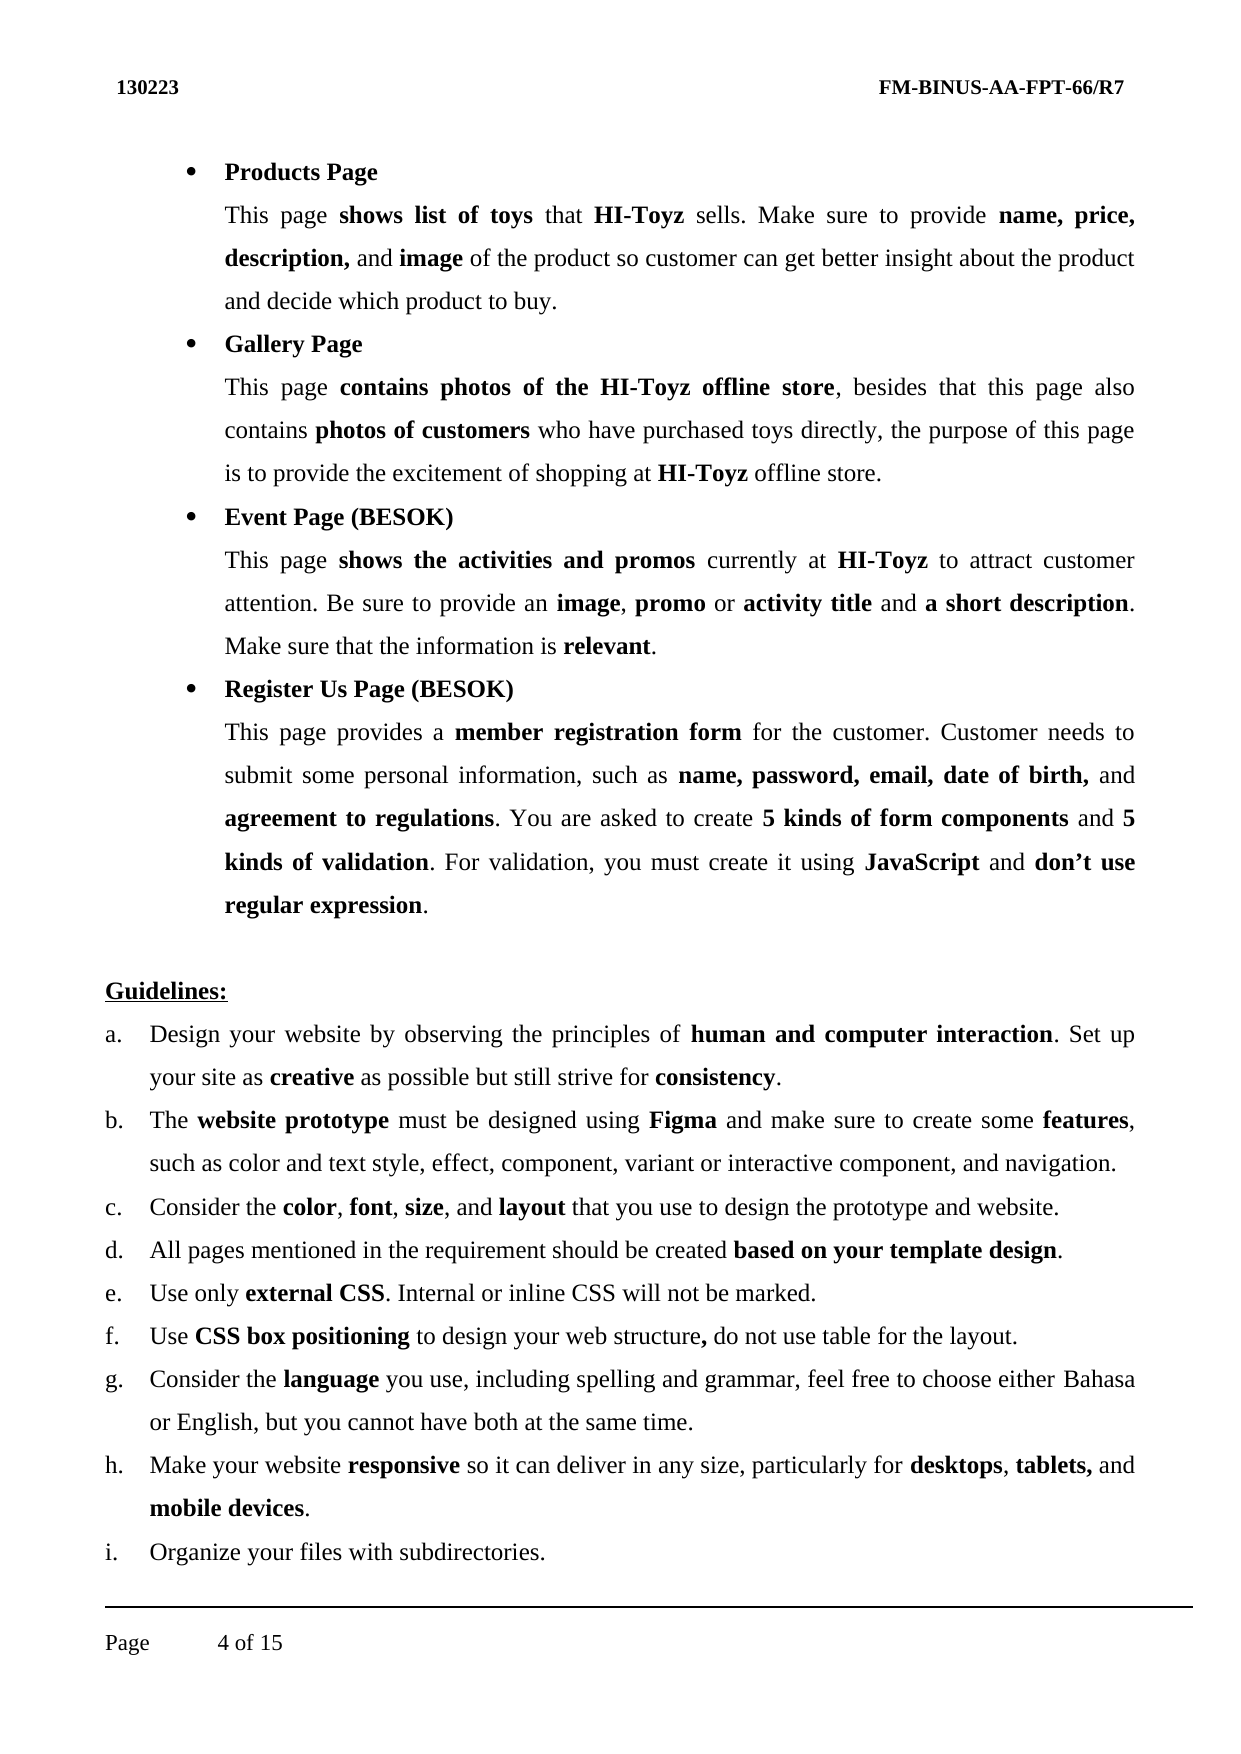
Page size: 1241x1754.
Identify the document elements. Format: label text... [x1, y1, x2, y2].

list Design your website by observing the principles of human and computer interaction. Set up your site as creative as possible but still strive for consistency. [105, 1019, 1135, 1091]
list Make your website responsive so it can deliver in any size, particularly for desktops, tablets, and mobile devices. [105, 1450, 1135, 1522]
list This page shows list of toys that HI-Toyz sells. Make sure to provide name, price, description, and image of the product so customer can get better insight about the product and decide which product to buy. [224, 200, 1135, 315]
list Organize your files with subdirectories. [105, 1537, 1135, 1565]
list This page shows the activities and promos currently at HI-Toyz to attract customer attention. Be sure to provide an image, promo or activity title and a short description. Make sure that the information is relevant. [224, 545, 1135, 660]
list Consider the color, font, size, and layout that you use to design the prototype and website. [105, 1192, 1135, 1220]
list Use only external CSS. Internal or inline CSS will not be marked. [105, 1278, 1135, 1307]
list The website prototype must be designed using Figma and make sure to create some features, such as color and text style, effect, component, variant or interactive component, and navigation. [105, 1105, 1135, 1177]
text Guidelines: [105, 976, 1135, 1005]
list This page provides a member registration form for the customer. Customer needs to submit some personal information, such as name, password, email, date of birth, and agreement to regulations. You are asked to create 5 kinds of form components and 5 kinds of validation. For validation, you must create it using JavaScript and don’t use regular expression. [224, 717, 1135, 918]
list Use CSS box positioning to design your web structure, do not use table for the layout. [105, 1321, 1135, 1350]
list Event Page (BESOK) [187, 502, 1135, 530]
list Register Us Page (BESOK) [187, 674, 1135, 703]
list Gallery Page [187, 329, 1135, 358]
list Consider the language you use, including spelling and grammar, feel free to choose either Bahasa or English, but you cannot have both at the same time. [105, 1364, 1135, 1436]
list All pages mentioned in the requirement should be created based on your template design. [105, 1235, 1135, 1263]
list This page contains photos of the HI-Toyz offline store, besides that this page also contains photos of customers who have purchased toys directly, the purpose of this page is to provide the excitement of shopping at HI-Toyz offline store. [224, 372, 1135, 487]
list Products Page [187, 157, 1135, 185]
